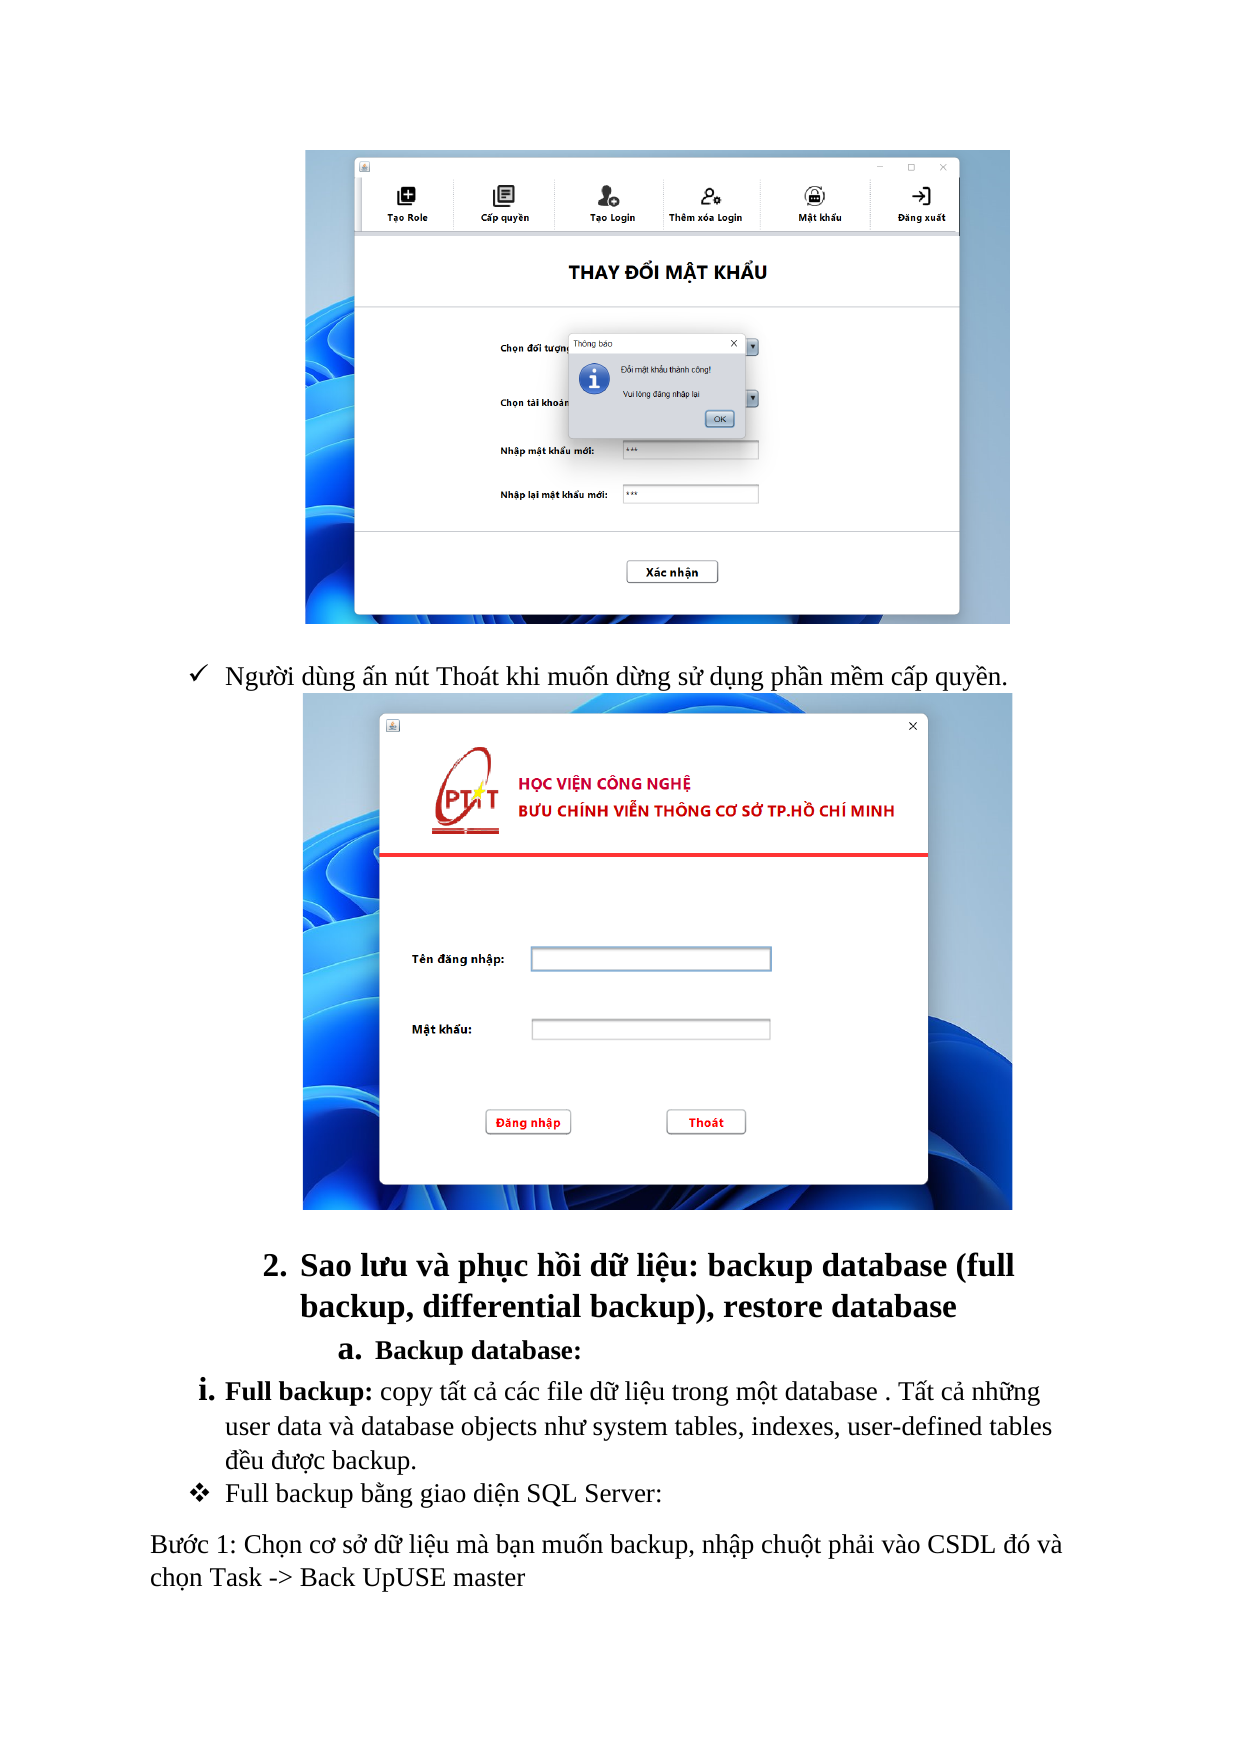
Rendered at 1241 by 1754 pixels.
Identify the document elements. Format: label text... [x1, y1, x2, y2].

picture [305, 150, 1010, 624]
list Sao lưu và phục hồi dữ liệu: backup database (full backup, differential backup), restore database [262, 1245, 1090, 1325]
list Full backup: copy tất cả các file dữ liệu trong một database . Tất cả những user data và database objects như system tables, indexes, user-defined tables đều được backup. [216, 1369, 1090, 1475]
list Backup database: [337, 1328, 1090, 1366]
text Bước 1: Chọn cơ sở dữ liệu mà bạn muốn backup, nhập chuột phải vào CSDL đó và chọn Task -> Back UpUSE master [150, 1528, 1090, 1592]
list Full backup bằng giao diện SQL Server: [187, 1477, 1090, 1508]
list Người dùng ấn nút Thoát khi muốn dừng sử dụng phần mềm cấp quyền. [187, 659, 1090, 691]
picture [302, 693, 1013, 1210]
